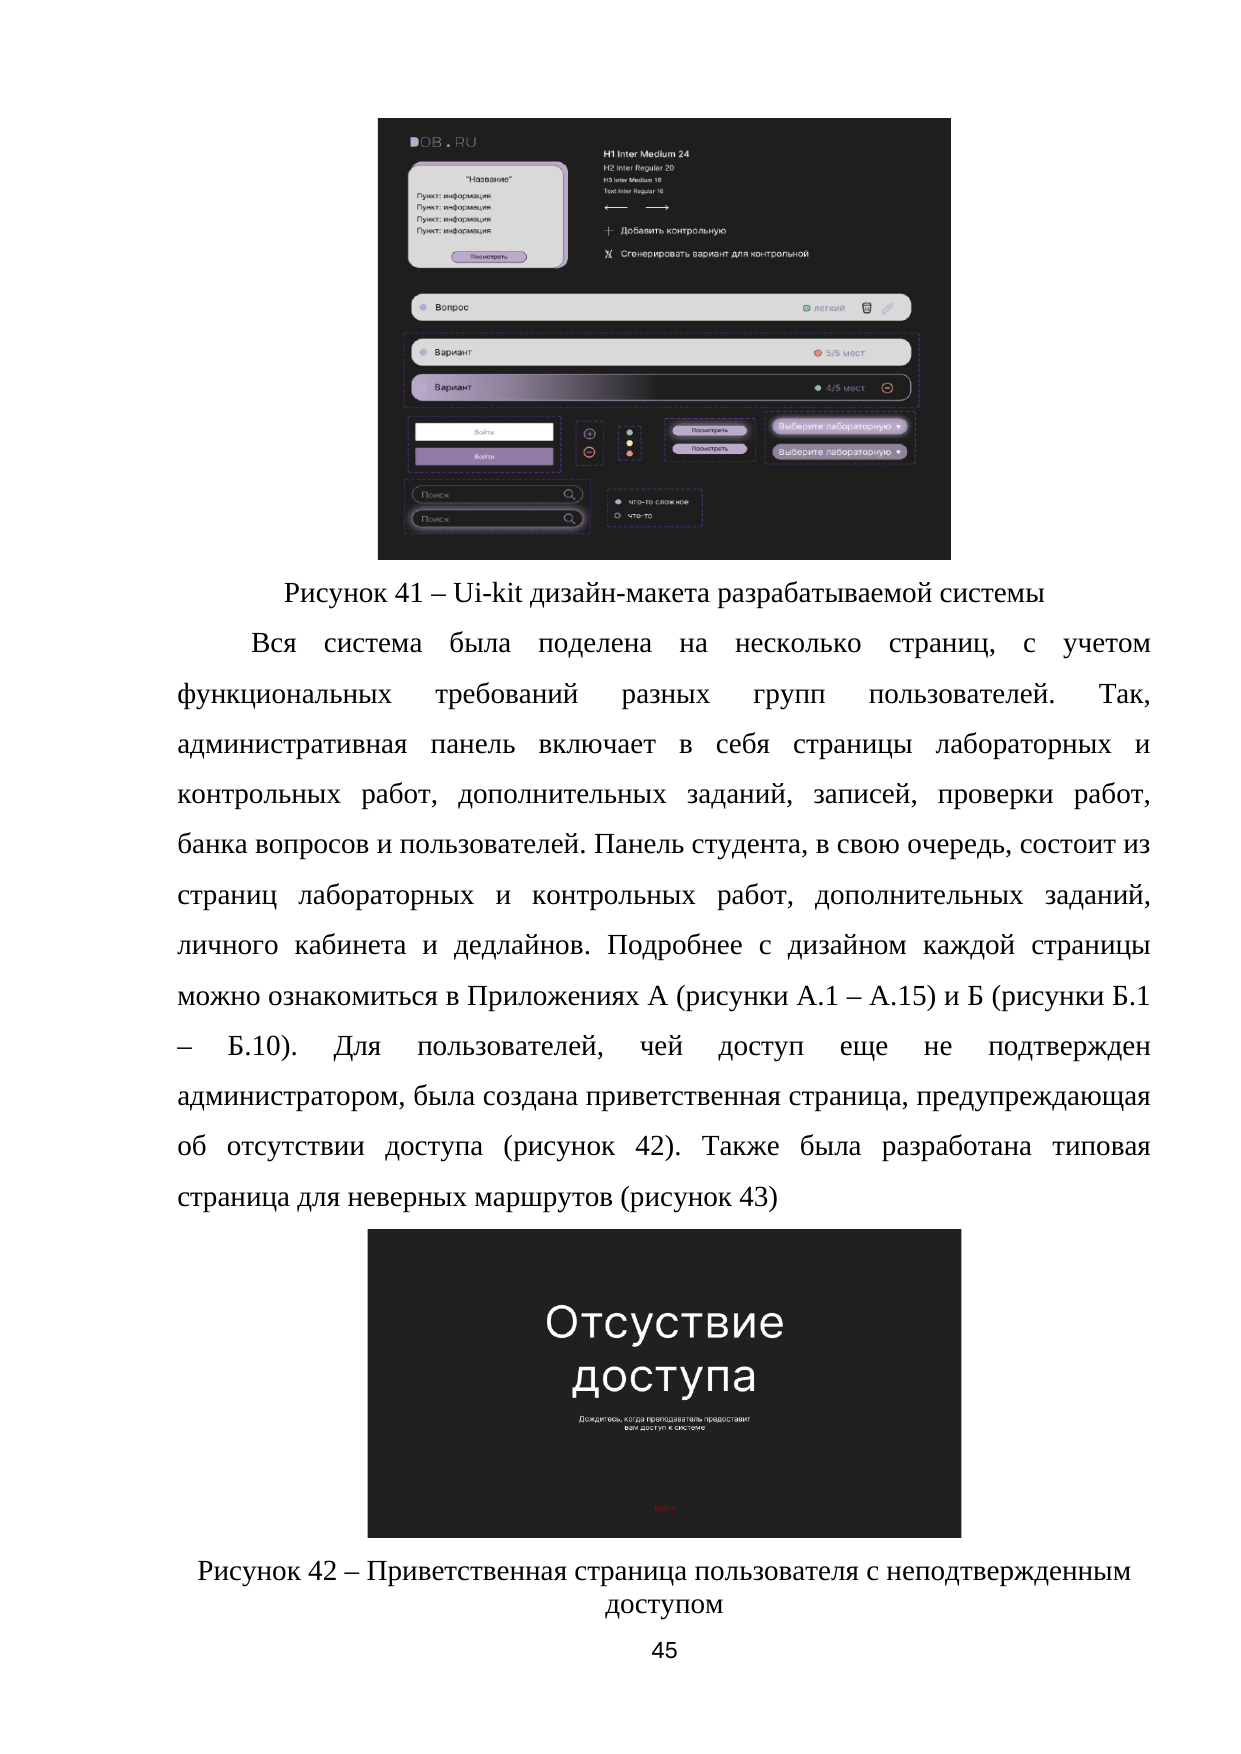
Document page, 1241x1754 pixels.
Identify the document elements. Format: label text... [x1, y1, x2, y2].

text Рисунок 41 – Ui-kit дизайн-макета разрабатываемой системы [177, 575, 1152, 609]
text Рисунок 42 – Приветственная страница пользователя с неподтвержденным доступом [177, 1553, 1152, 1620]
text Вся система была поделена на несколько страниц, с учетом функциональных требований разных групп пользователей. Так, административная панель включает в себя страницы лабораторных и контрольных работ, дополнительных заданий, записей, проверки работ, банка вопросов и пользователей. Панель студента, в свою очередь, состоит из страниц лабораторных и контрольных работ, дополнительных заданий, личного кабинета и дедлайнов. Подробнее с дизайном каждой страницы можно ознакомиться в Приложениях А (рисунки А.1 – А.15) и Б (рисунки Б.1 – Б.10). Для пользователей, чей доступ еще не подтвержден администратором, была создана приветственная страница, предупреждающая об отсутствии доступа (рисунок 42). Также была разработана типовая страница для неверных маршрутов (рисунок 43) [177, 625, 1152, 1212]
picture [367, 1229, 962, 1538]
picture [377, 118, 951, 560]
